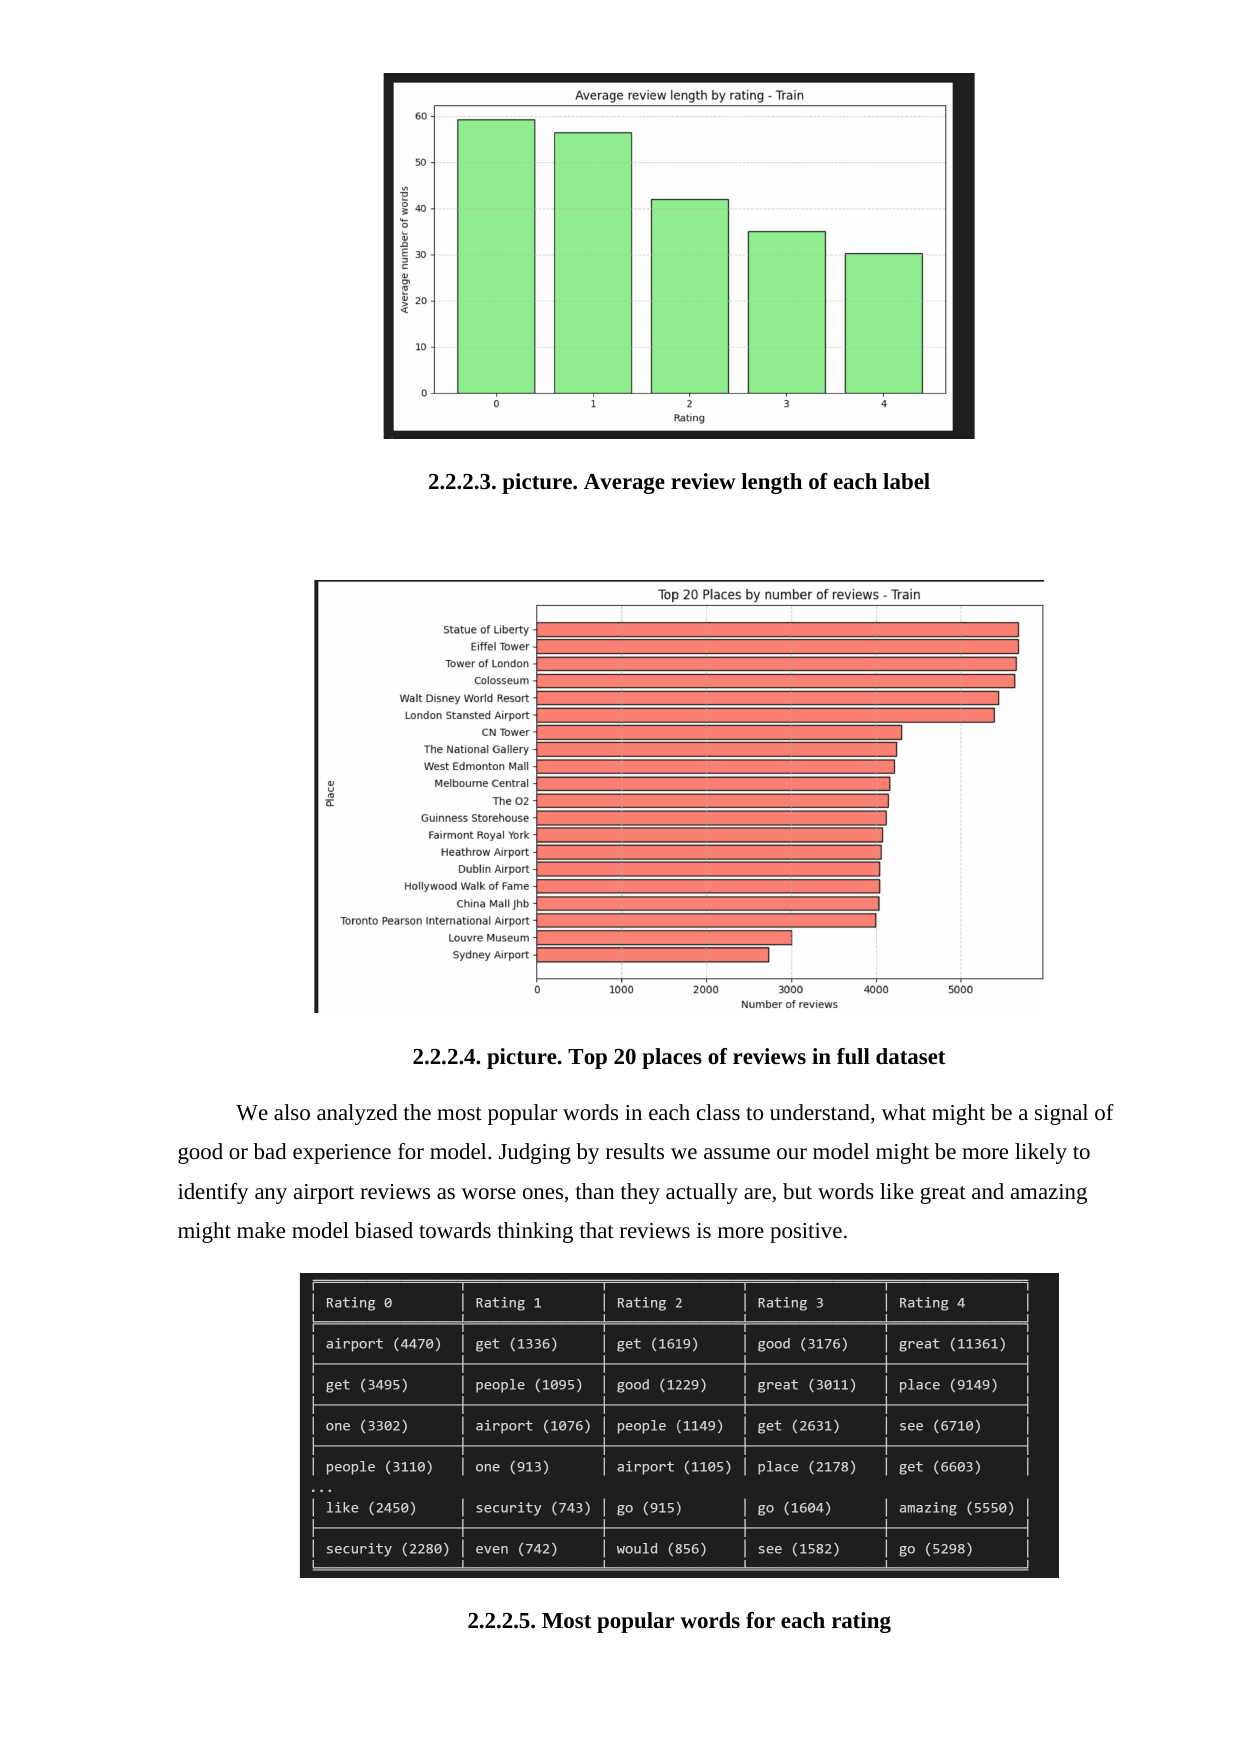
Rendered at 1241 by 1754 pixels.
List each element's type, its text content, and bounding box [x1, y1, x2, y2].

picture [299, 1273, 1059, 1578]
text 2.2.2.3. picture. Average review length of each label [177, 468, 1122, 494]
text 2.2.2.4. picture. Top 20 places of reviews in full dataset [177, 1043, 1122, 1069]
picture [383, 73, 975, 439]
text 2.2.2.5. Most popular words for each rating [177, 1607, 1122, 1634]
text We also analyzed the most popular words in each class to understand, what might be a signal of good or bad experience for model. Judging by results we assume our model might be more likely to identify any airport reviews as worse ones, than they actually are, but words like great and amazing might make model biased towards thinking that reviews is more positive. [177, 1099, 1122, 1244]
picture [314, 580, 1045, 1013]
